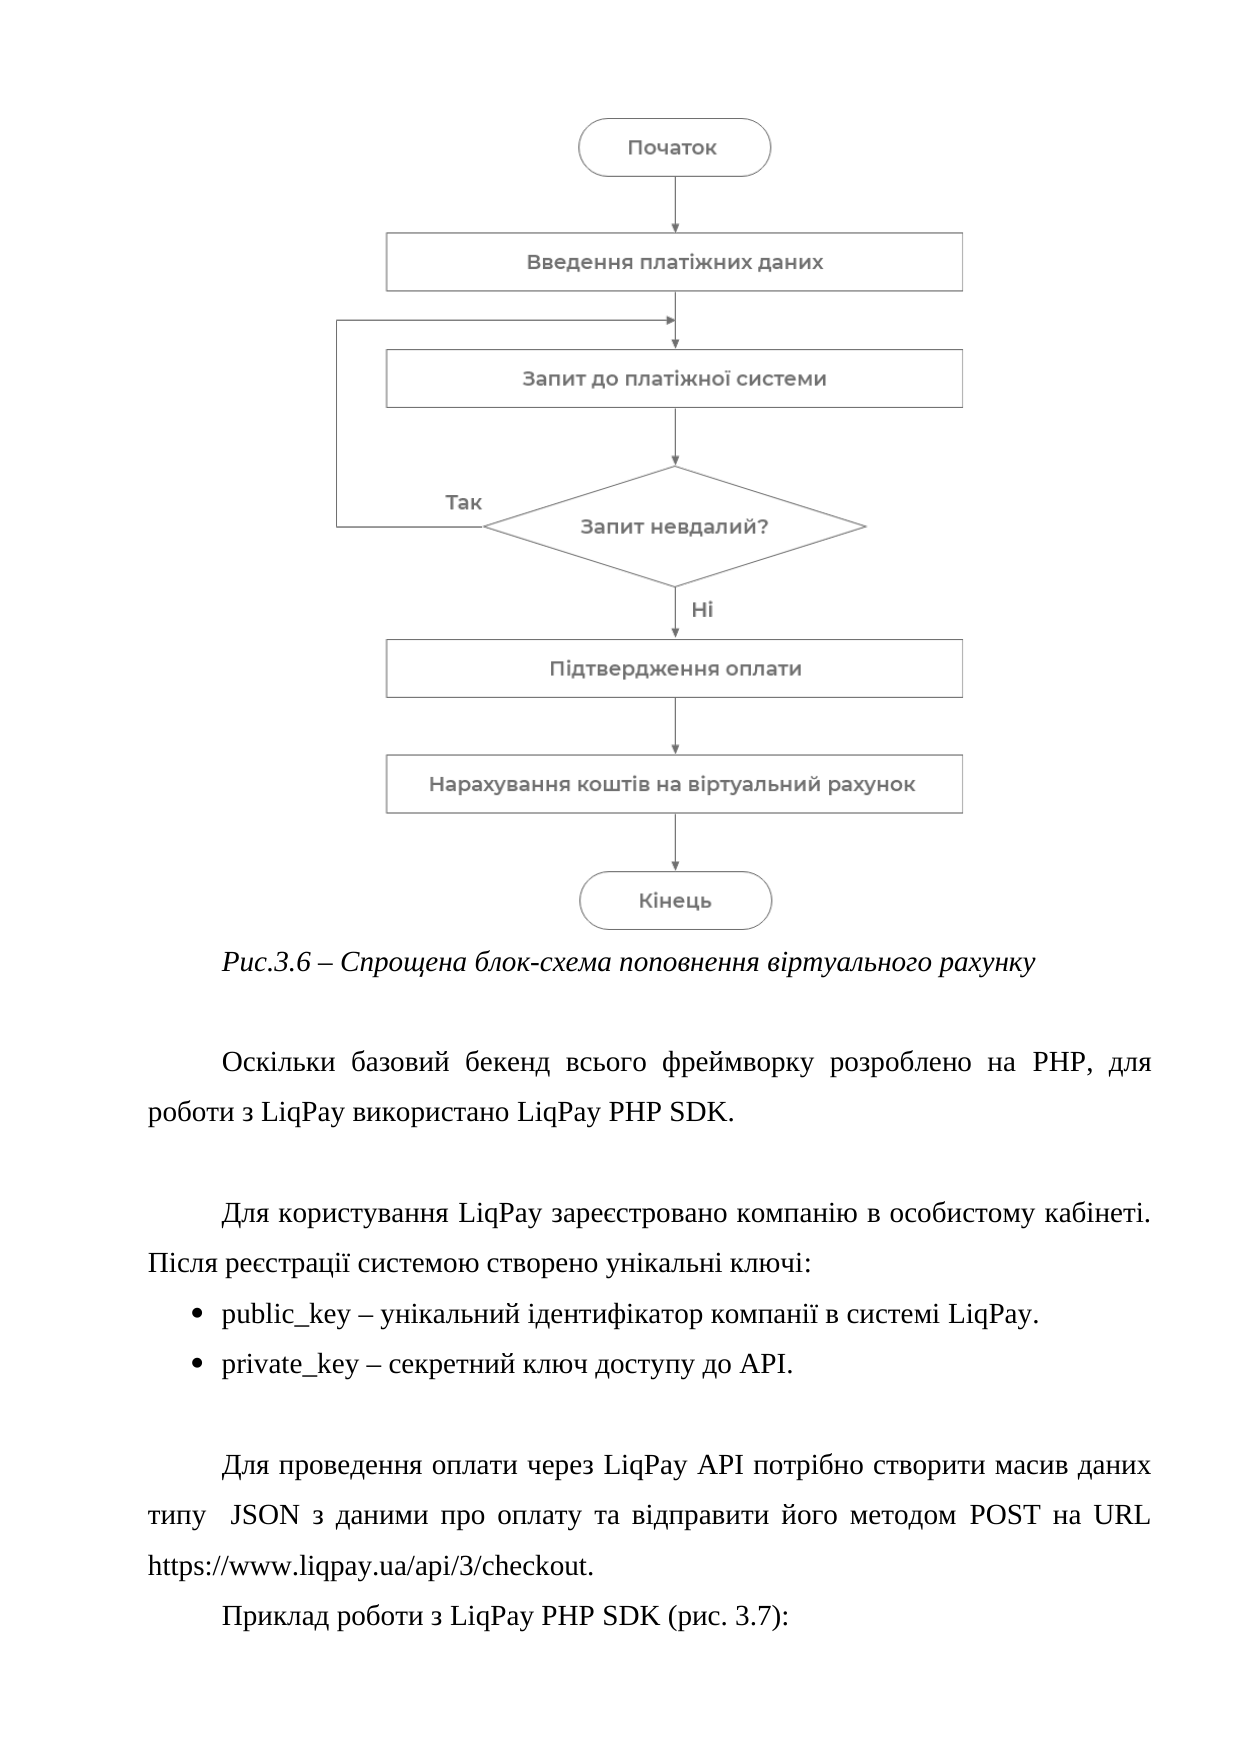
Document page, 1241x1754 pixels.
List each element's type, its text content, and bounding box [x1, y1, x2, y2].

list public_key – унікальний ідентифікатор компанії в системі LiqPay. [148, 1296, 1152, 1329]
text Для проведення оплати через LiqPay API потрібно створити масив даних типу JSON з даними про оплату та відправити його методом POST на URL https://www.liqpay.ua/api/3/checkout. [148, 1447, 1152, 1581]
text Рис.3.6 – Спрощена блок-схема поповнення віртуального рахунку [148, 944, 1152, 977]
text Для користування LiqPay зареєстровано компанію в особистому кабінеті. Після реєстрації системою створено унікальні ключі: [148, 1195, 1152, 1279]
text Приклад роботи з LiqPay PHP SDK (рис. 3.7): [148, 1598, 1152, 1631]
text Оскільки базовий бекенд всього фреймворку розроблено на PHP, для роботи з LiqPay використано LiqPay PHP SDK. [148, 1044, 1152, 1128]
list private_key – секретний ключ доступу до API. [148, 1346, 1152, 1380]
picture [336, 118, 964, 930]
